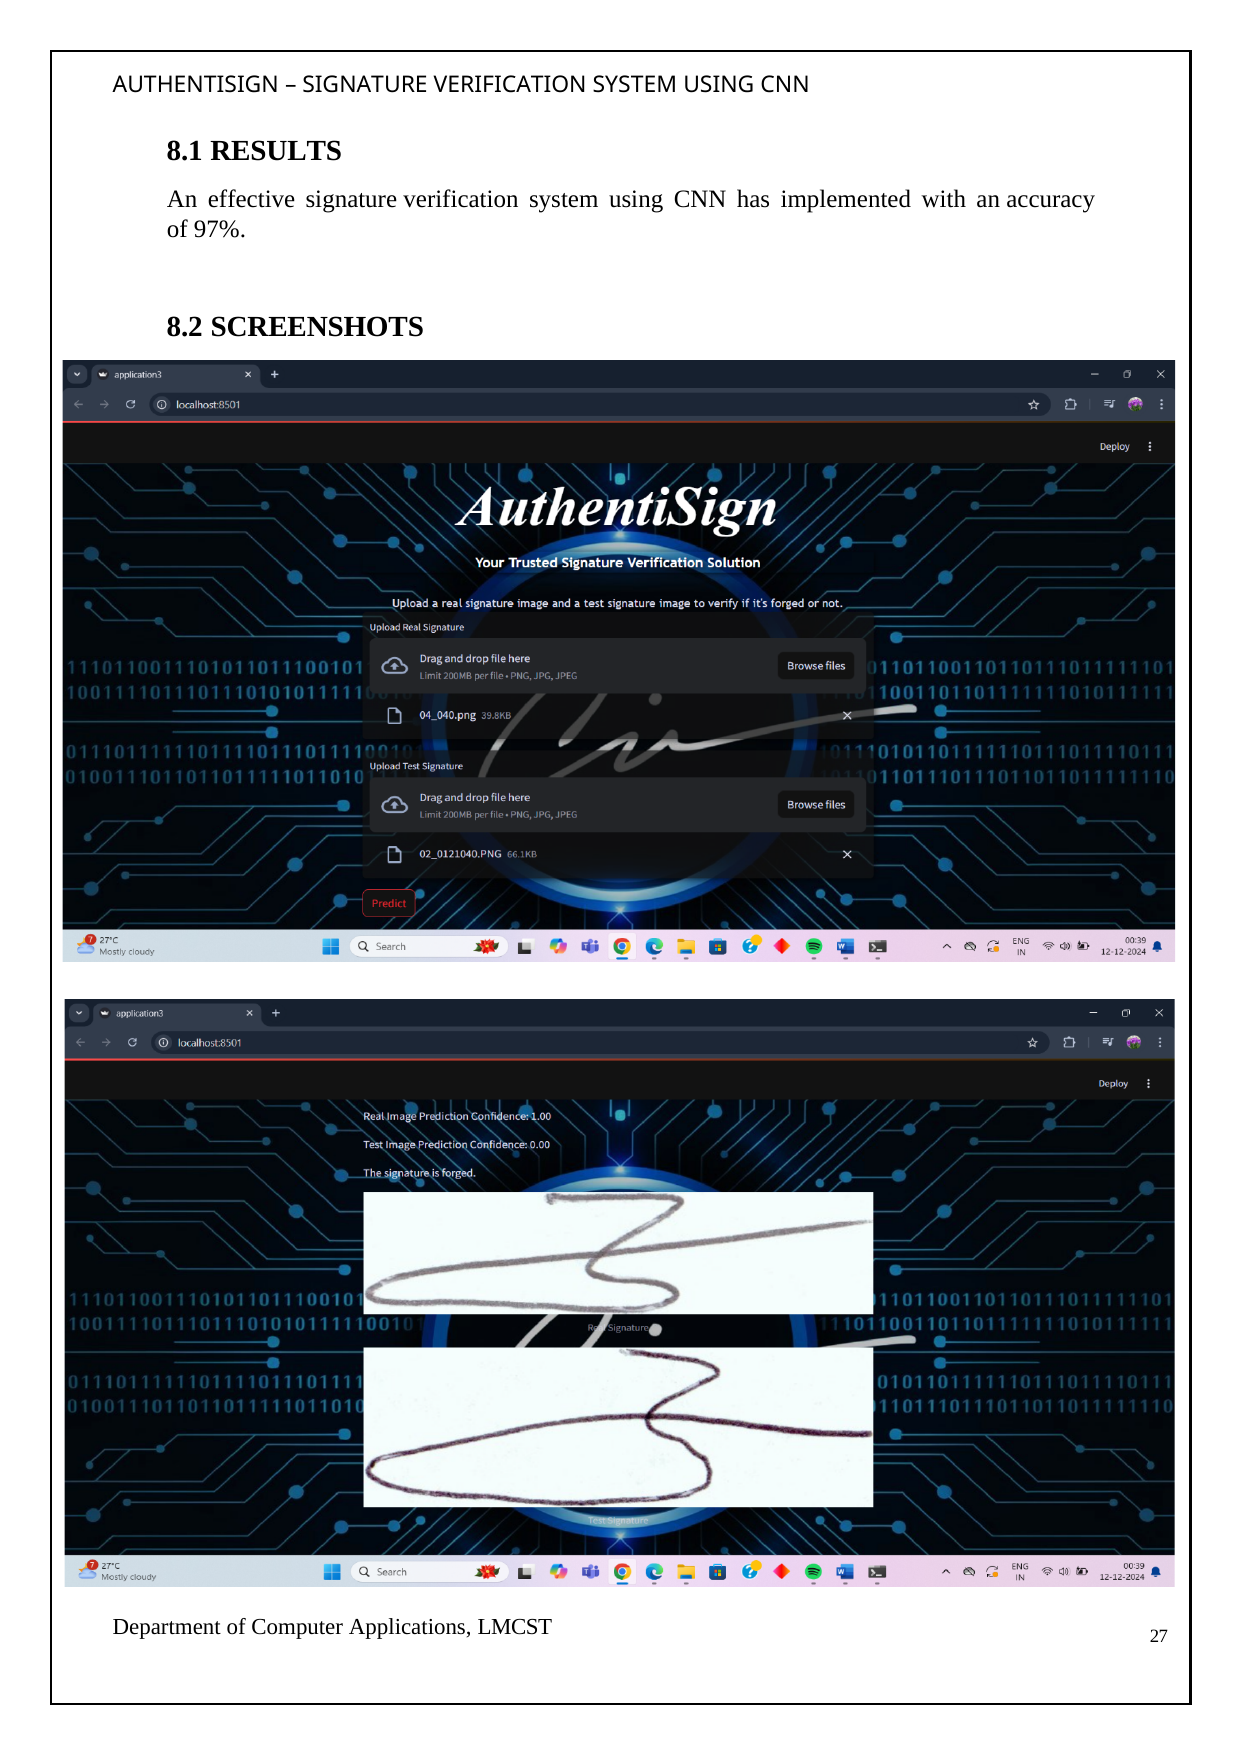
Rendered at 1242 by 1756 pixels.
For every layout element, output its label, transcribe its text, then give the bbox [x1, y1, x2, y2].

subtitle SCREENSHOTS [166, 309, 1177, 343]
text An effective signature verification system using CNN has implemented with an accuracy of 97%. [167, 184, 1120, 243]
subtitle RESULTS [166, 133, 1177, 167]
picture [64, 999, 1175, 1587]
picture [62, 360, 1175, 962]
